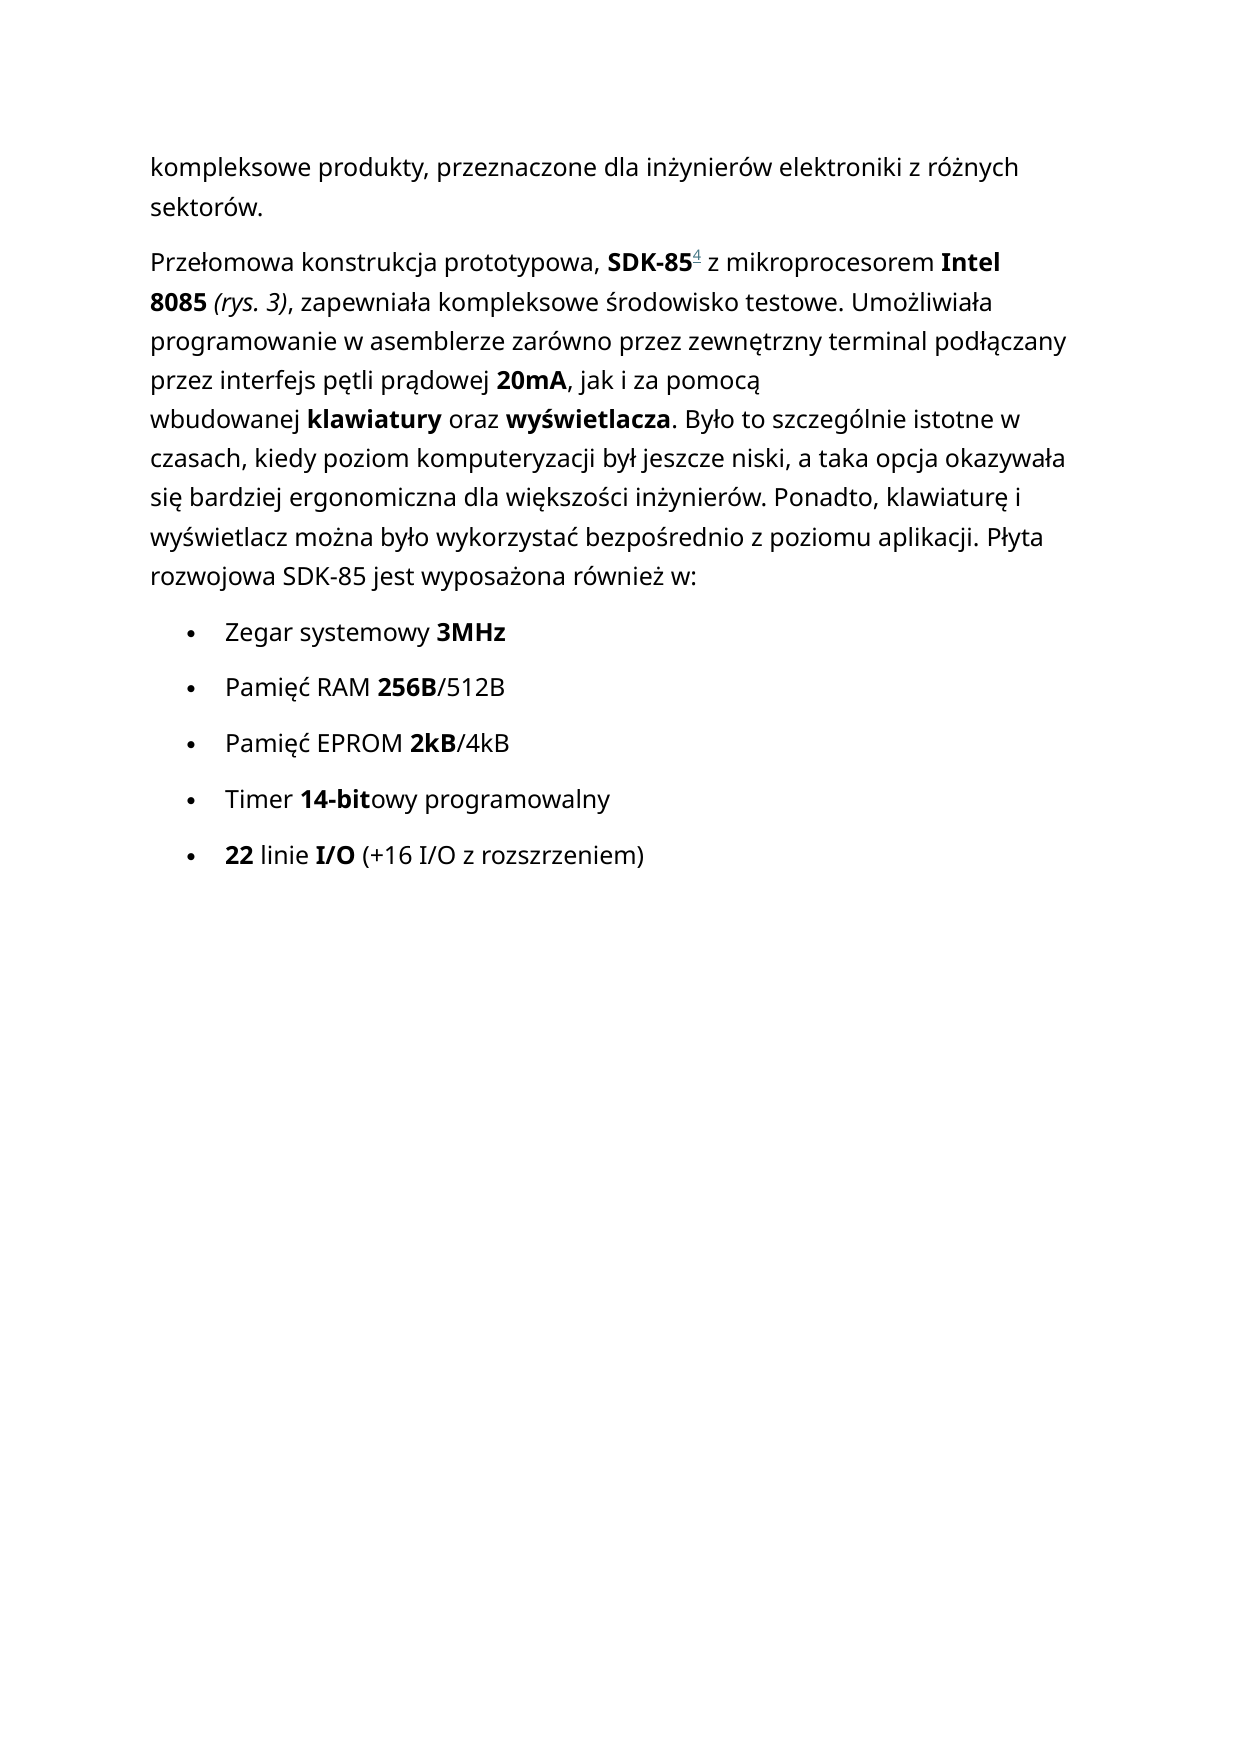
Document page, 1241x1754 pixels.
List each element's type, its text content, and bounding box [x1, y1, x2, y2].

list Pamięć EPROM 2kB/4kB [187, 726, 1090, 760]
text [150, 150, 1090, 223]
list Zegar systemowy 3MHz [187, 614, 1090, 648]
list 22 linie I/O (+16 I/O z rozszrzeniem) [187, 837, 1090, 872]
list Pamięć RAM 256B/512B [187, 670, 1090, 704]
text Przełomowa konstrukcja prototypowa, SDK-854 z mikroprocesorem Intel 8085 (rys. 3), zapewniała kompleksowe środowisko testowe. Umożliwiała programowanie w asemblerze zarówno przez zewnętrzny terminal podłączany przez interfejs pętli prądowej 20mA, jak i za pomocą wbudowanej klawiatury oraz wyświetlacza. Było to szczególnie istotne w czasach, kiedy poziom komputeryzacji był jeszcze niski, a taka opcja okazywała się bardziej ergonomiczna dla większości inżynierów. Ponadto, klawiaturę i wyświetlacz można było wykorzystać bezpośrednio z poziomu aplikacji. Płyta rozwojowa SDK-85 jest wyposażona również w: [150, 245, 1090, 592]
list Timer 14-bitowy programowalny [187, 782, 1090, 816]
